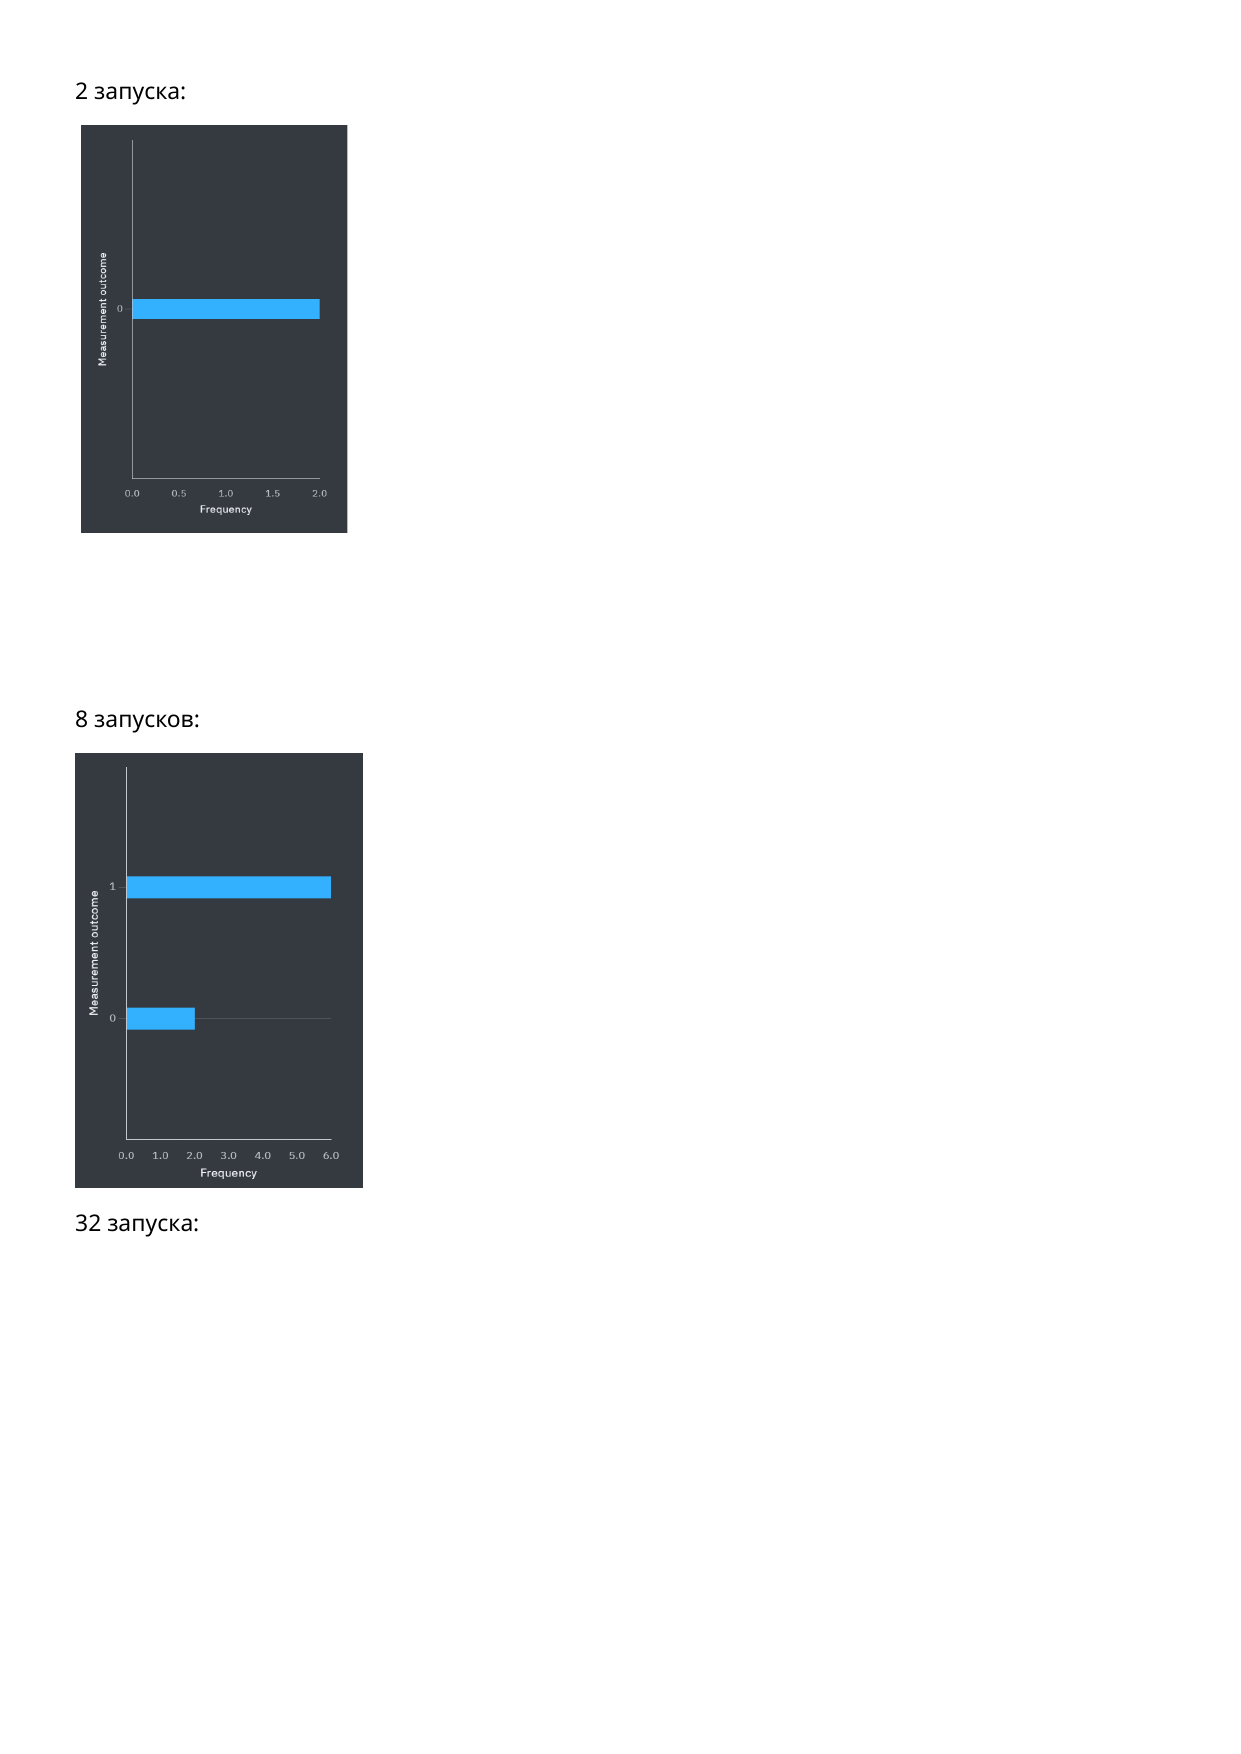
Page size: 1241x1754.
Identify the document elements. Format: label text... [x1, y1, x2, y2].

text 32 запуска: [75, 1207, 1165, 1238]
picture [75, 753, 363, 1188]
text 8 запусков: [75, 703, 1165, 734]
text 2 запуска: [75, 75, 1165, 106]
picture [81, 125, 348, 533]
